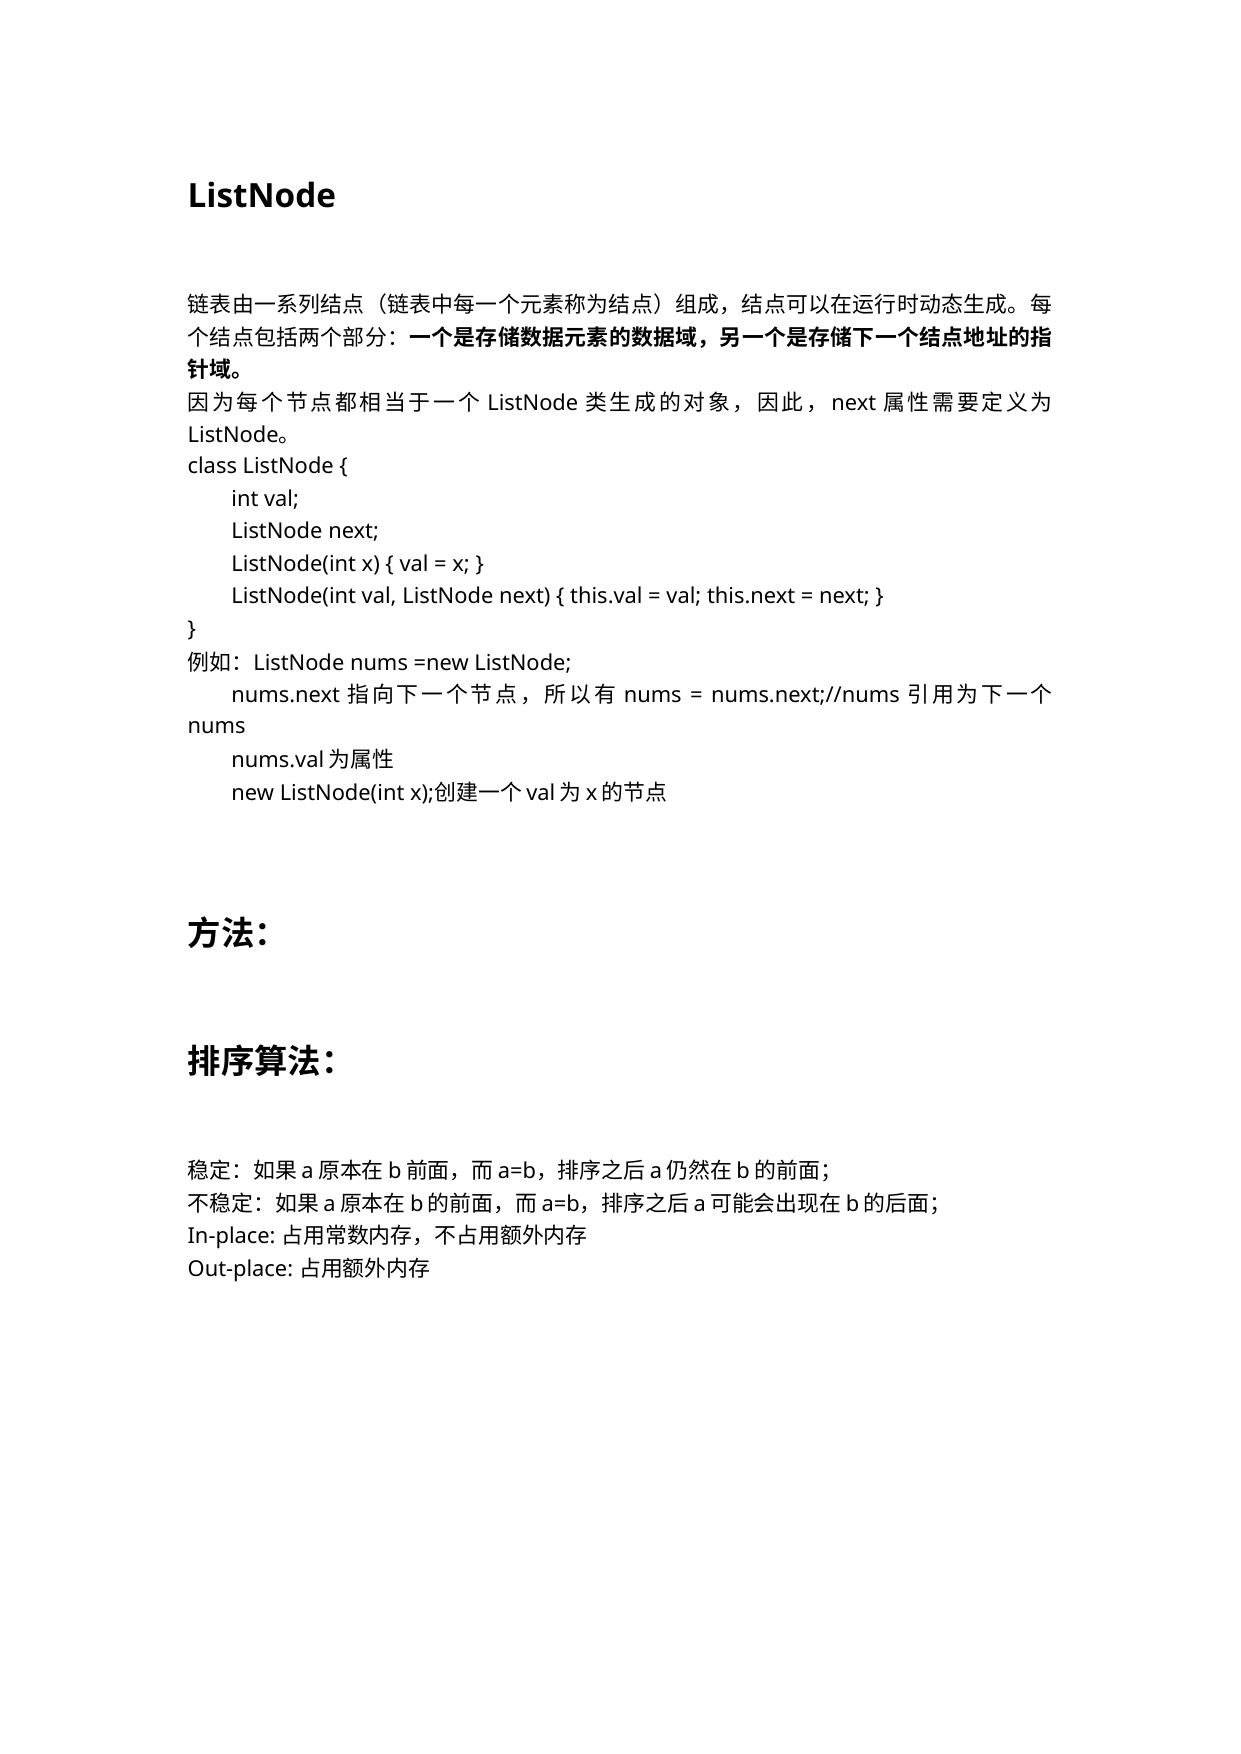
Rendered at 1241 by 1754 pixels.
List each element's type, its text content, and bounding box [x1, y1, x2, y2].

text ListNode(int val, ListNode next) { this.val = val; this.next = next; } [187, 579, 1053, 612]
text 不稳定：如果a原本在b的前面，而a=b，排序之后a可能会出现在b的后面； [187, 1185, 1053, 1218]
text new ListNode(int x);创建一个val为x的节点 [187, 774, 1053, 807]
text Out-place: 占用额外内存 [187, 1250, 1053, 1283]
text 例如：ListNode nums =new ListNode; [187, 644, 1053, 677]
text nums.val为属性 [187, 742, 1053, 774]
text 链表由一系列结点（链表中每一个元素称为结点）组成，结点可以在运行时动态生成。每个结点包括两个部分：一个是存储数据元素的数据域，另一个是存储下一个结点地址的指针域。 [187, 287, 1053, 384]
subtitle ListNode [187, 162, 1053, 227]
text ListNode next; [187, 514, 1053, 547]
text ListNode(int x) { val = x; } [187, 547, 1053, 579]
subtitle 排序算法： [187, 1026, 1053, 1091]
text nums.next指向下一个节点，所以有nums = nums.next;//nums引用为下一个nums [187, 677, 1053, 742]
subtitle 方法： [187, 899, 1053, 964]
text 稳定：如果a原本在b前面，而a=b，排序之后a仍然在b的前面； [187, 1153, 1053, 1185]
text 因为每个节点都相当于一个ListNode类生成的对象，因此，next属性需要定义为ListNode。 [187, 384, 1053, 449]
text In-place: 占用常数内存，不占用额外内存 [187, 1218, 1053, 1250]
text class ListNode { [187, 449, 1053, 482]
text int val; [187, 482, 1053, 514]
text } [187, 612, 1053, 644]
